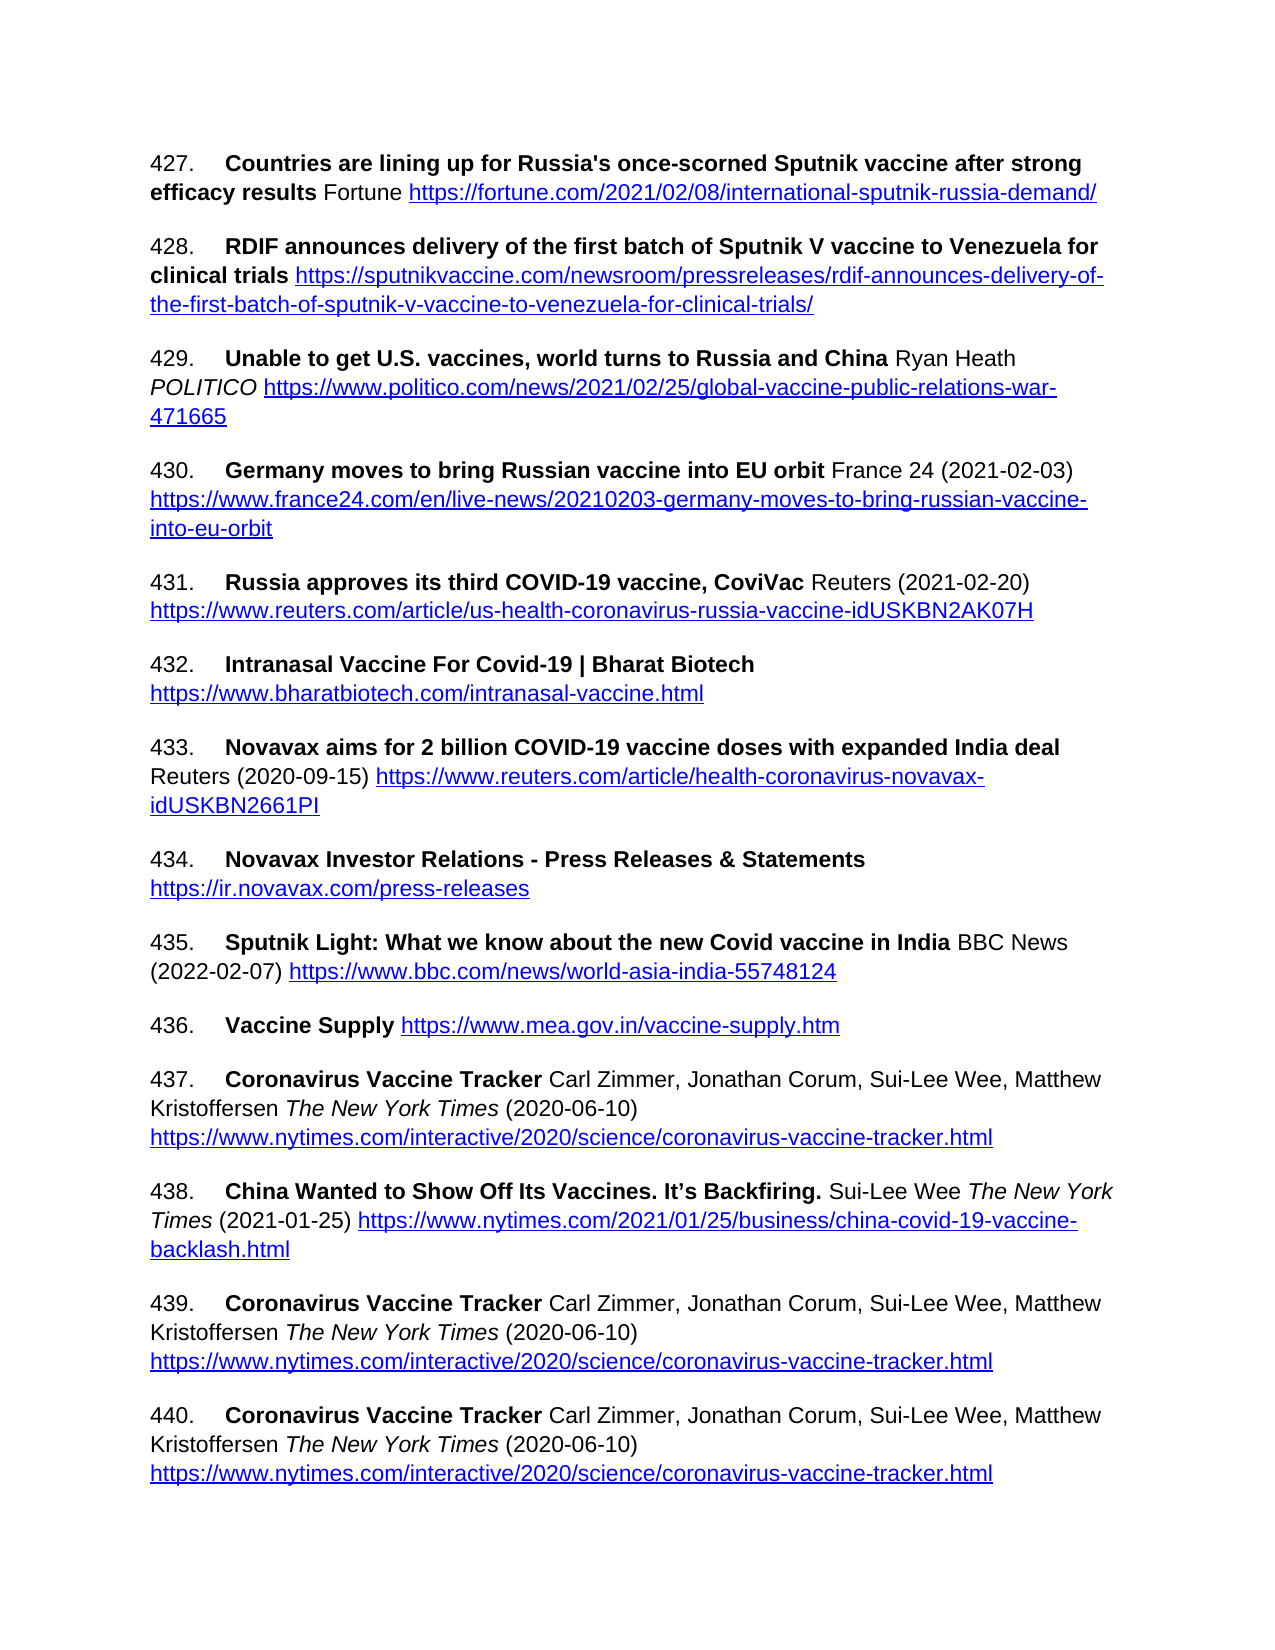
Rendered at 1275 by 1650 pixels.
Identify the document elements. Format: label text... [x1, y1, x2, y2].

text 433. Novavax aims for 2 billion COVID-19 vaccine doses with expanded India deal Reuters (2020-09-15) https://www.reuters.com/article/health-coronavirus-novavax-idUSKBN2661PI [150, 734, 1125, 819]
text 437. Coronavirus Vaccine Tracker Carl Zimmer, Jonathan Corum, Sui-Lee Wee, Matthew Kristoffersen The New York Times (2020-06-10) https://www.nytimes.com/interactive/2020/science/coronavirus-vaccine-tracker.html [150, 1066, 1125, 1150]
text 439. Coronavirus Vaccine Tracker Carl Zimmer, Jonathan Corum, Sui-Lee Wee, Matthew Kristoffersen The New York Times (2020-06-10) https://www.nytimes.com/interactive/2020/science/coronavirus-vaccine-tracker.html [150, 1290, 1125, 1374]
text 430. Germany moves to bring Russian vaccine into EU orbit France 24 (2021-02-03) https://www.france24.com/en/live-news/20210203-germany-moves-to-bring-russian-vaccine-into-eu-orbit [150, 457, 1125, 541]
text 436. Vaccine Supply https://www.mea.gov.in/vaccine-supply.htm [150, 1012, 1125, 1038]
text 438. China Wanted to Show Off Its Vaccines. It’s Backfiring. Sui-Lee Wee The New York Times (2021-01-25) https://www.nytimes.com/2021/01/25/business/china-covid-19-vaccine-backlash.html [150, 1178, 1125, 1262]
text 428. RDIF announces delivery of the first batch of Sputnik V vaccine to Venezuela for clinical trials https://sputnikvaccine.com/newsroom/pressreleases/rdif-announces-delivery-of-the-first-batch-of-sputnik-v-vaccine-to-venezuela-for-clinical-trials/ [150, 233, 1125, 317]
text 431. Russia approves its third COVID-19 vaccine, CoviVac Reuters (2021-02-20) https://www.reuters.com/article/us-health-coronavirus-russia-vaccine-idUSKBN2AK07H [150, 568, 1125, 624]
text 435. Sputnik Light: What we know about the new Covid vaccine in India BBC News (2022-02-07) https://www.bbc.com/news/world-asia-india-55748124 [150, 929, 1125, 984]
text 429. Unable to get U.S. vaccines, world turns to Russia and China Ryan Heath POLITICO https://www.politico.com/news/2021/02/25/global-vaccine-public-relations-war-471665 [150, 345, 1125, 429]
text 440. Coronavirus Vaccine Tracker Carl Zimmer, Jonathan Corum, Sui-Lee Wee, Matthew Kristoffersen The New York Times (2020-06-10) https://www.nytimes.com/interactive/2020/science/coronavirus-vaccine-tracker.html [150, 1402, 1125, 1486]
text 434. Novavax Investor Relations - Press Releases & Statements https://ir.novavax.com/press-releases [150, 846, 1125, 902]
text 432. Intranasal Vaccine For Covid-19 | Bharat Biotech https://www.bharatbiotech.com/intranasal-vaccine.html [150, 651, 1125, 707]
text 427. Countries are lining up for Russia's once-scorned Sputnik vaccine after strong efficacy results Fortune https://fortune.com/2021/02/08/international-sputnik-russia-demand/ [150, 150, 1125, 205]
